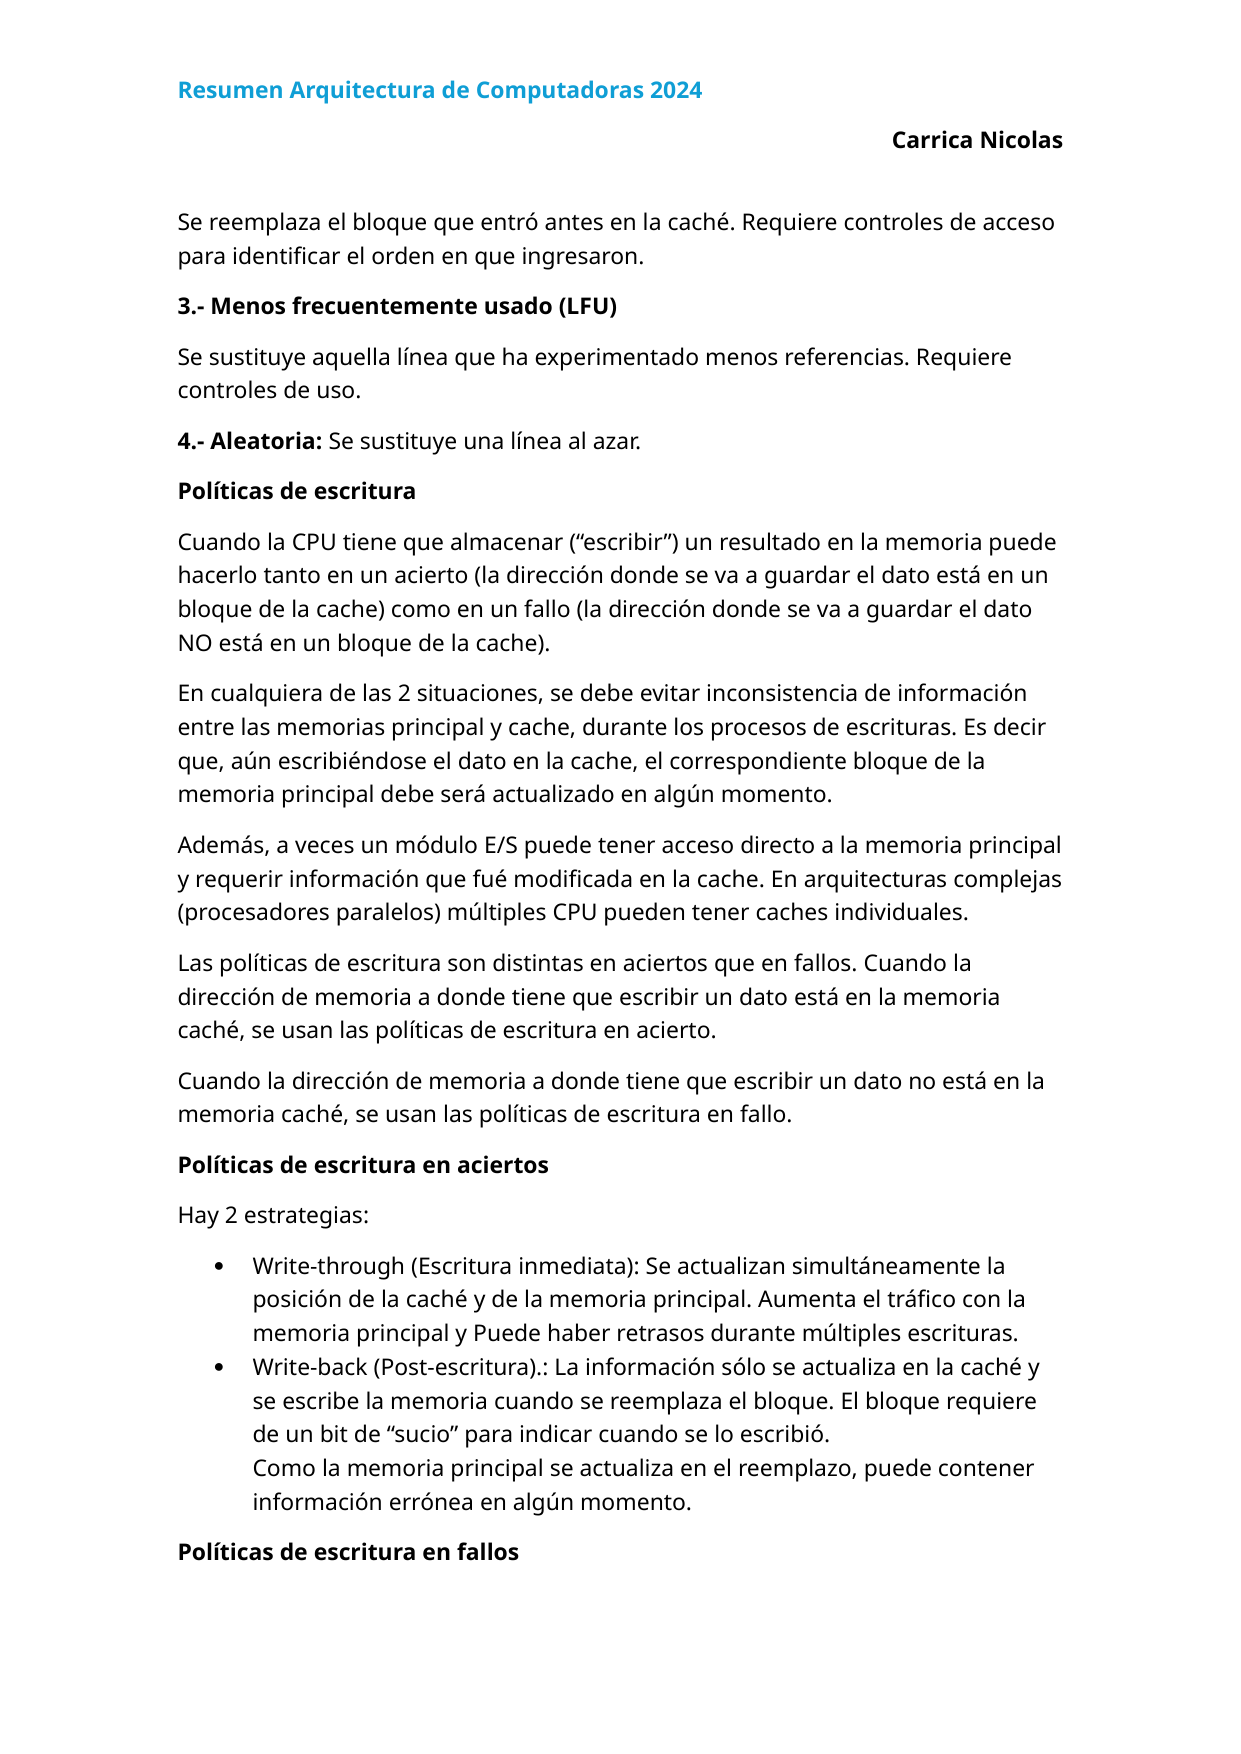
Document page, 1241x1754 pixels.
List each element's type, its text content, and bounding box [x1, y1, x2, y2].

text 3.- Menos frecuentemente usado (LFU) [177, 290, 1063, 321]
text 4.- Aleatoria: Se sustituye una línea al azar. [177, 424, 1063, 456]
text Además, a veces un módulo E/S puede tener acceso directo a la memoria principal y requerir información que fué modificada en la cache. En arquitecturas complejas (procesadores paralelos) múltiples CPU pueden tener caches individuales. [177, 829, 1063, 927]
text Se sustituye aquella línea que ha experimentado menos referencias. Requiere controles de uso. [177, 340, 1063, 405]
text Hay 2 estrategias: [177, 1199, 1063, 1230]
text Políticas de escritura en aciertos [177, 1149, 1063, 1180]
list Write-through (Escritura inmediata): Se actualizan simultáneamente la posición de la caché y de la memoria principal. Aumenta el tráfico con la memoria principal y Puede haber retrasos durante múltiples escrituras. [215, 1249, 1063, 1348]
text Cuando la CPU tiene que almacenar (“escribir”) un resultado en la memoria puede hacerlo tanto en un acierto (la dirección donde se va a guardar el dato está en un bloque de la cache) como en un fallo (la dirección donde se va a guardar el dato NO está en un bloque de la cache). [177, 525, 1063, 658]
text Cuando la dirección de memoria a donde tiene que escribir un dato no está en la memoria caché, se usan las políticas de escritura en fallo. [177, 1064, 1063, 1129]
text Las políticas de escritura son distintas en aciertos que en fallos. Cuando la dirección de memoria a donde tiene que escribir un dato está en la memoria caché, se usan las políticas de escritura en acierto. [177, 947, 1063, 1045]
text Políticas de escritura en fallos [177, 1536, 1063, 1567]
list Write-back (Post-escritura).: La información sólo se actualiza en la caché y se escribe la memoria cuando se reemplaza el bloque. El bloque requiere de un bit de “sucio” para indicar cuando se lo escribió. [215, 1351, 1063, 1449]
list Como la memoria principal se actualiza en el reemplazo, puede contener información errónea en algún momento. [252, 1452, 1063, 1517]
text En cualquiera de las 2 situaciones, se debe evitar inconsistencia de información entre las memorias principal y cache, durante los procesos de escrituras. Es decir que, aún escribiéndose el dato en la cache, el correspondiente bloque de la memoria principal debe será actualizado en algún momento. [177, 677, 1063, 809]
text Políticas de escritura [177, 475, 1063, 506]
text Se reemplaza el bloque que entró antes en la caché. Requiere controles de acceso para identificar el orden en que ingresaron. [177, 206, 1063, 271]
